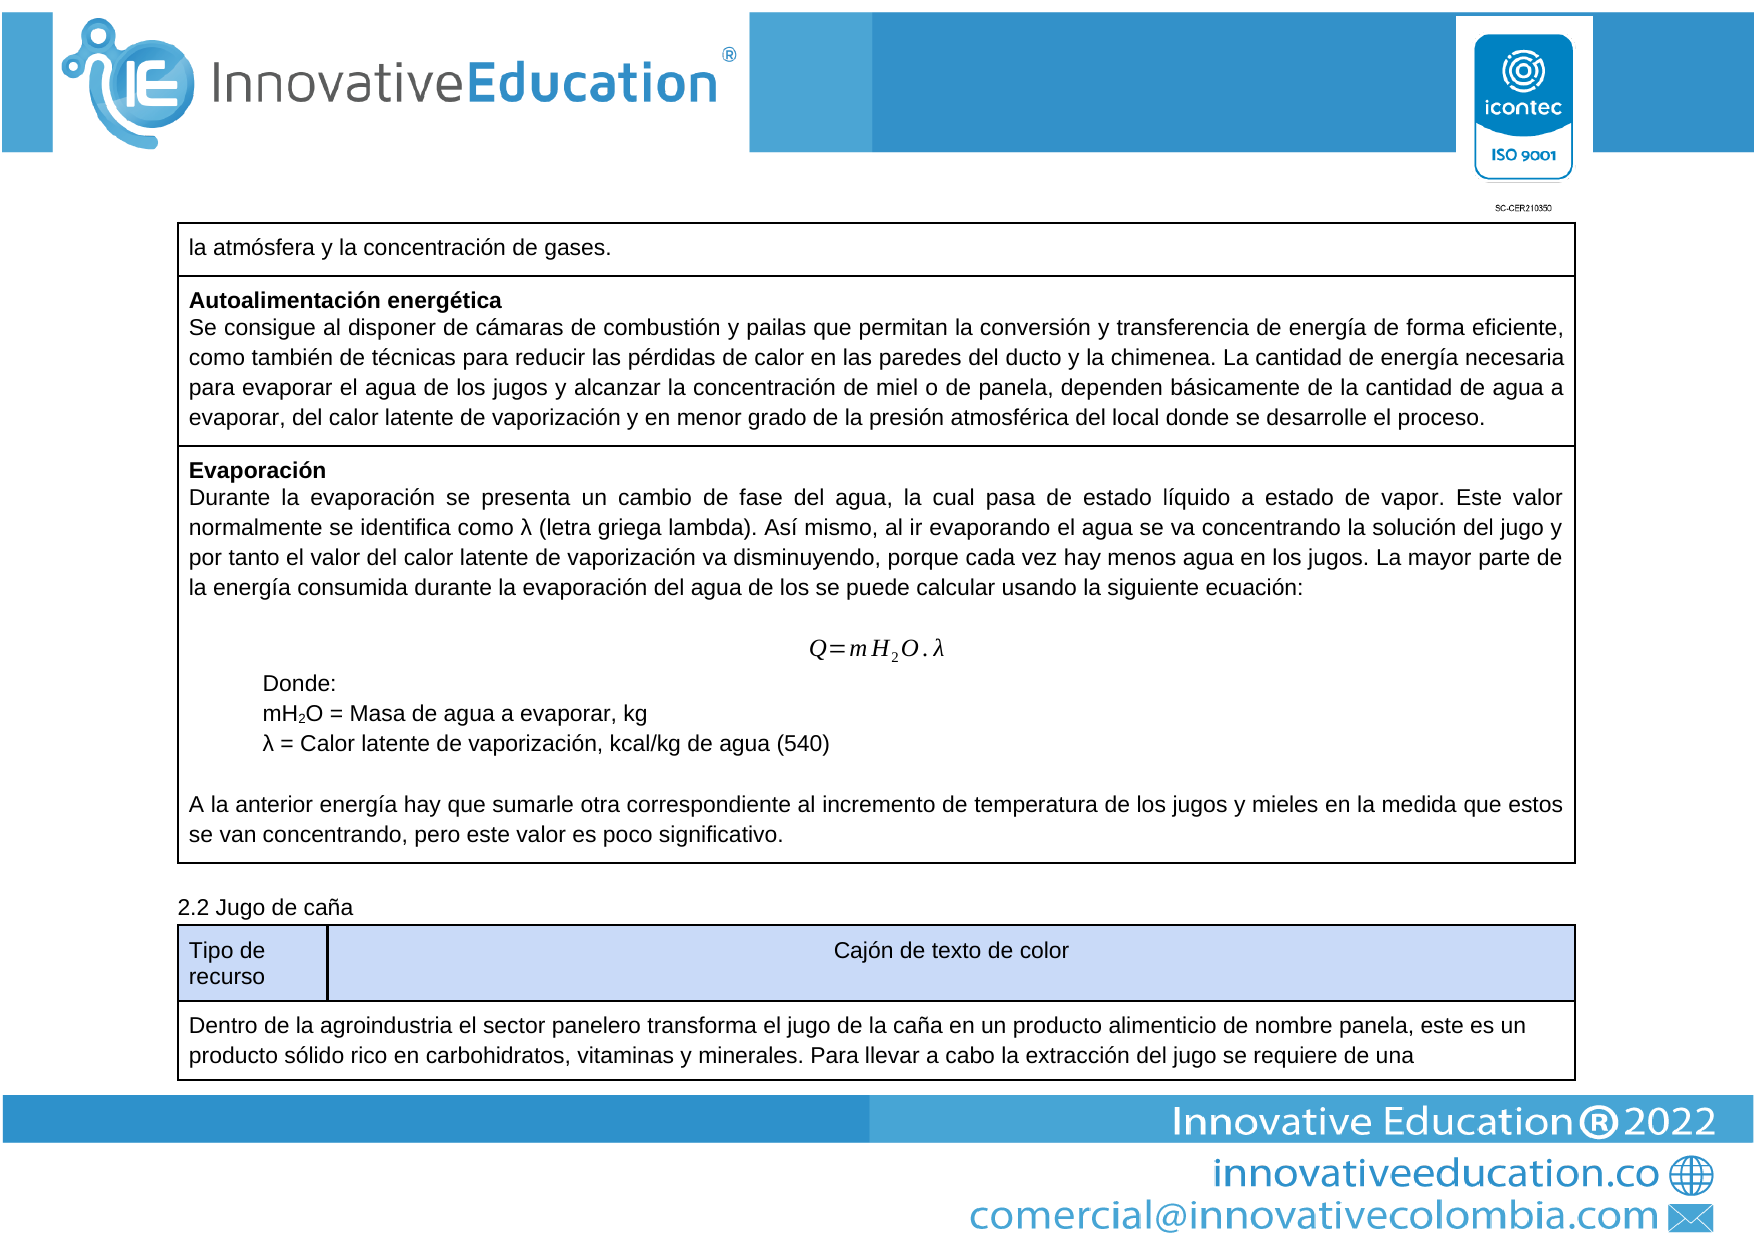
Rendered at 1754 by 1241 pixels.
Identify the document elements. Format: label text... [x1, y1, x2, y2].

picture [2, 0, 1754, 166]
table_cell Autoalimentación energética Se consigue al disponer de cámaras de combustión y pailas que permitan la conversión y transferencia de energía de forma eficiente, como también de técnicas para reducir las pérdidas de calor en las paredes del ducto y la chimenea. La cantidad de energía necesaria para evaporar el agua de los jugos y alcanzar la concentración de miel o de panela, dependen básicamente de la cantidad de agua a evaporar, del calor latente de vaporización y en menor grado de la presión atmosférica del local donde se desarrolle el proceso. [179, 277, 1574, 445]
text 2.2 Jugo de caña [177, 894, 1577, 920]
table_header Tipo de recurso [179, 926, 326, 1000]
table_cell Evaporación Durante la evaporación se presenta un cambio de fase del agua, la cual pasa de estado líquido a estado de vapor. Este valor normalmente se identifica como λ (letra griega lambda). Así mismo, al ir evaporando el agua se va concentrando la solución del jugo y por tanto el valor del calor latente de vaporización va disminuyendo, porque cada vez hay menos agua en los jugos. La mayor parte de la energía consumida durante la evaporación del agua de los se puede calcular usando la siguiente ecuación: Donde: mH2O = Masa de agua a evaporar, kg λ = Calor latente de vaporización, kcal/kg de agua (540) A la anterior energía hay que sumarle otra correspondiente al incremento de temperatura de los jugos y mieles en la medida que estos se van concentrando, pero este valor es poco significativo. [179, 447, 1574, 862]
table_header Cajón de texto de color [329, 926, 1574, 1000]
picture [1471, 32, 1576, 214]
picture [2, 1093, 1754, 1239]
